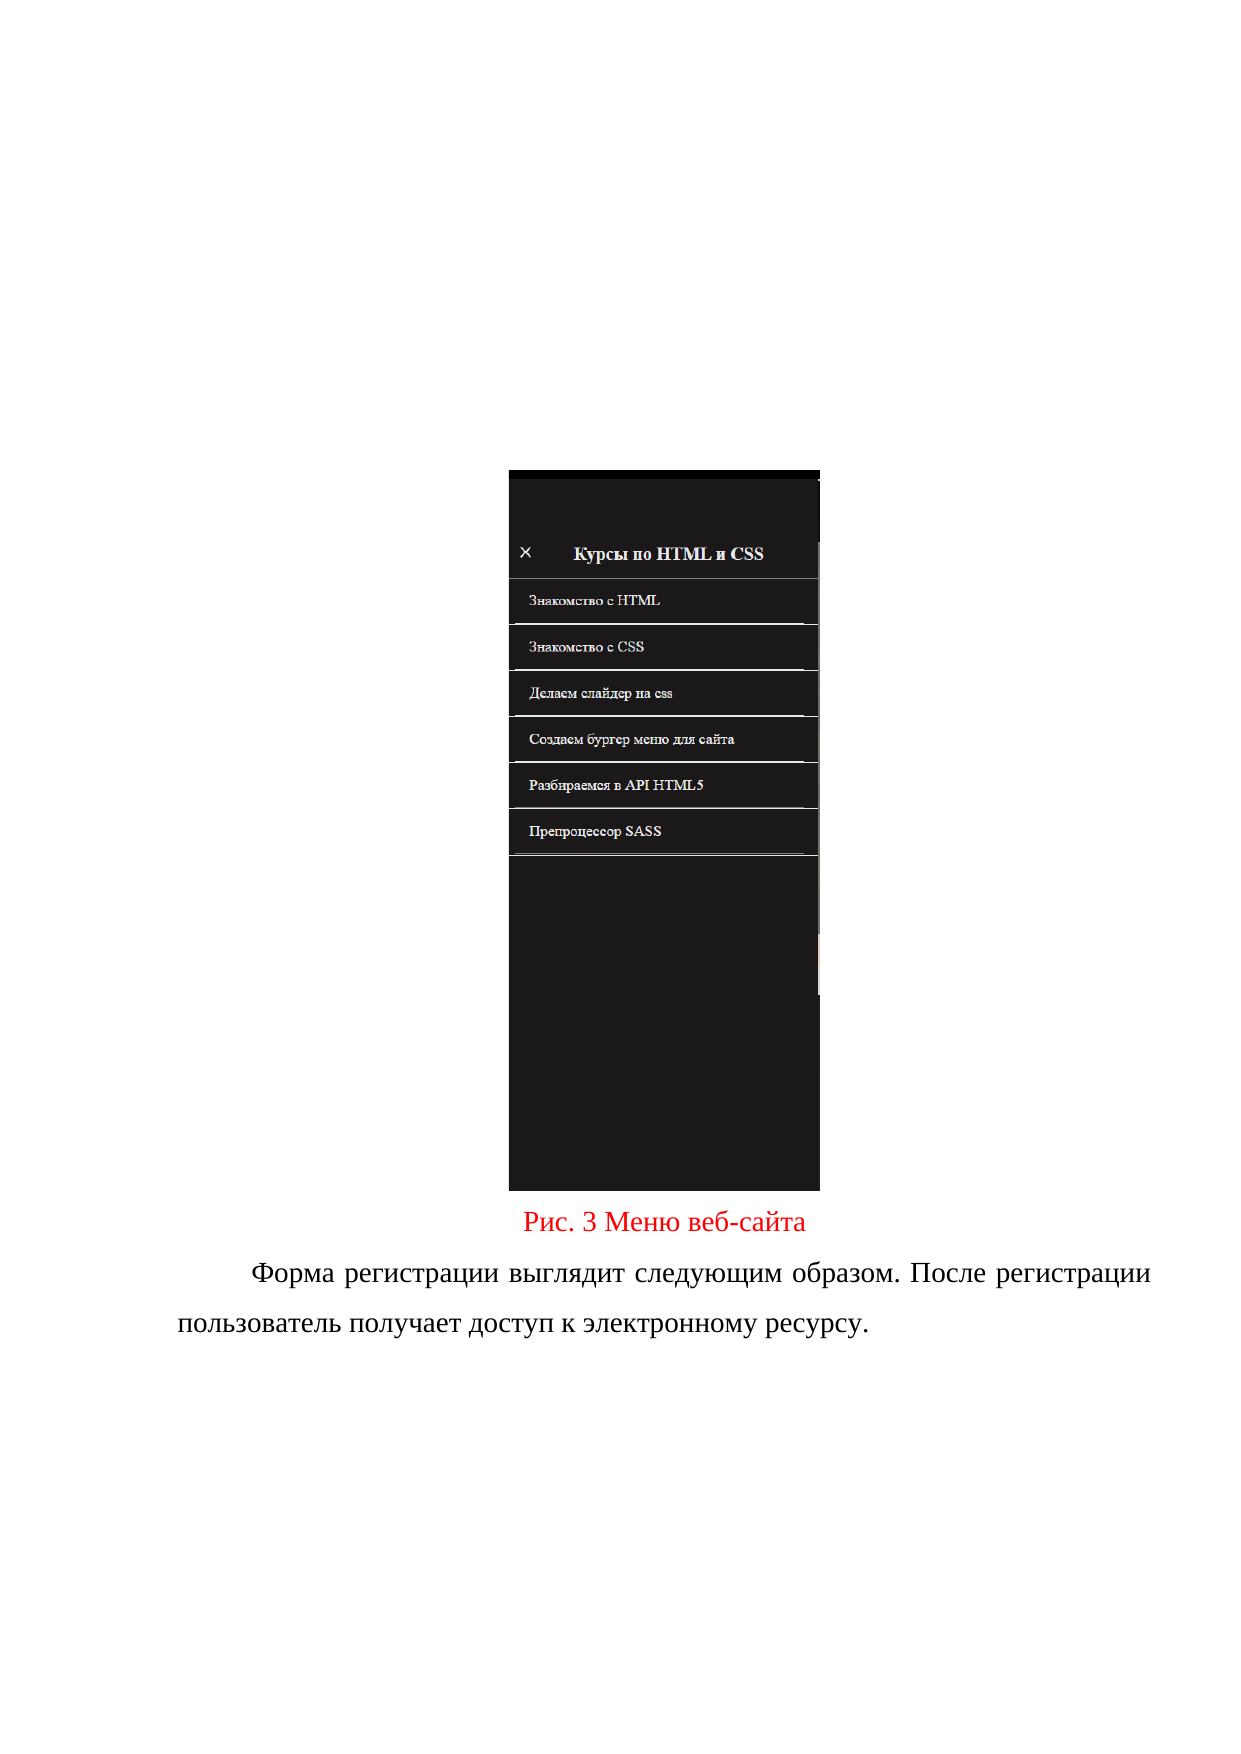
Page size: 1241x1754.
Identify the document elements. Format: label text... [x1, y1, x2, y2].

list Форма регистрации выглядит следующим образом. После регистрации пользователь получает доступ к электронному ресурсу. [177, 1255, 1152, 1339]
picture [508, 470, 820, 1191]
list Рис. 3 Меню веб-сайта [177, 1204, 1152, 1238]
